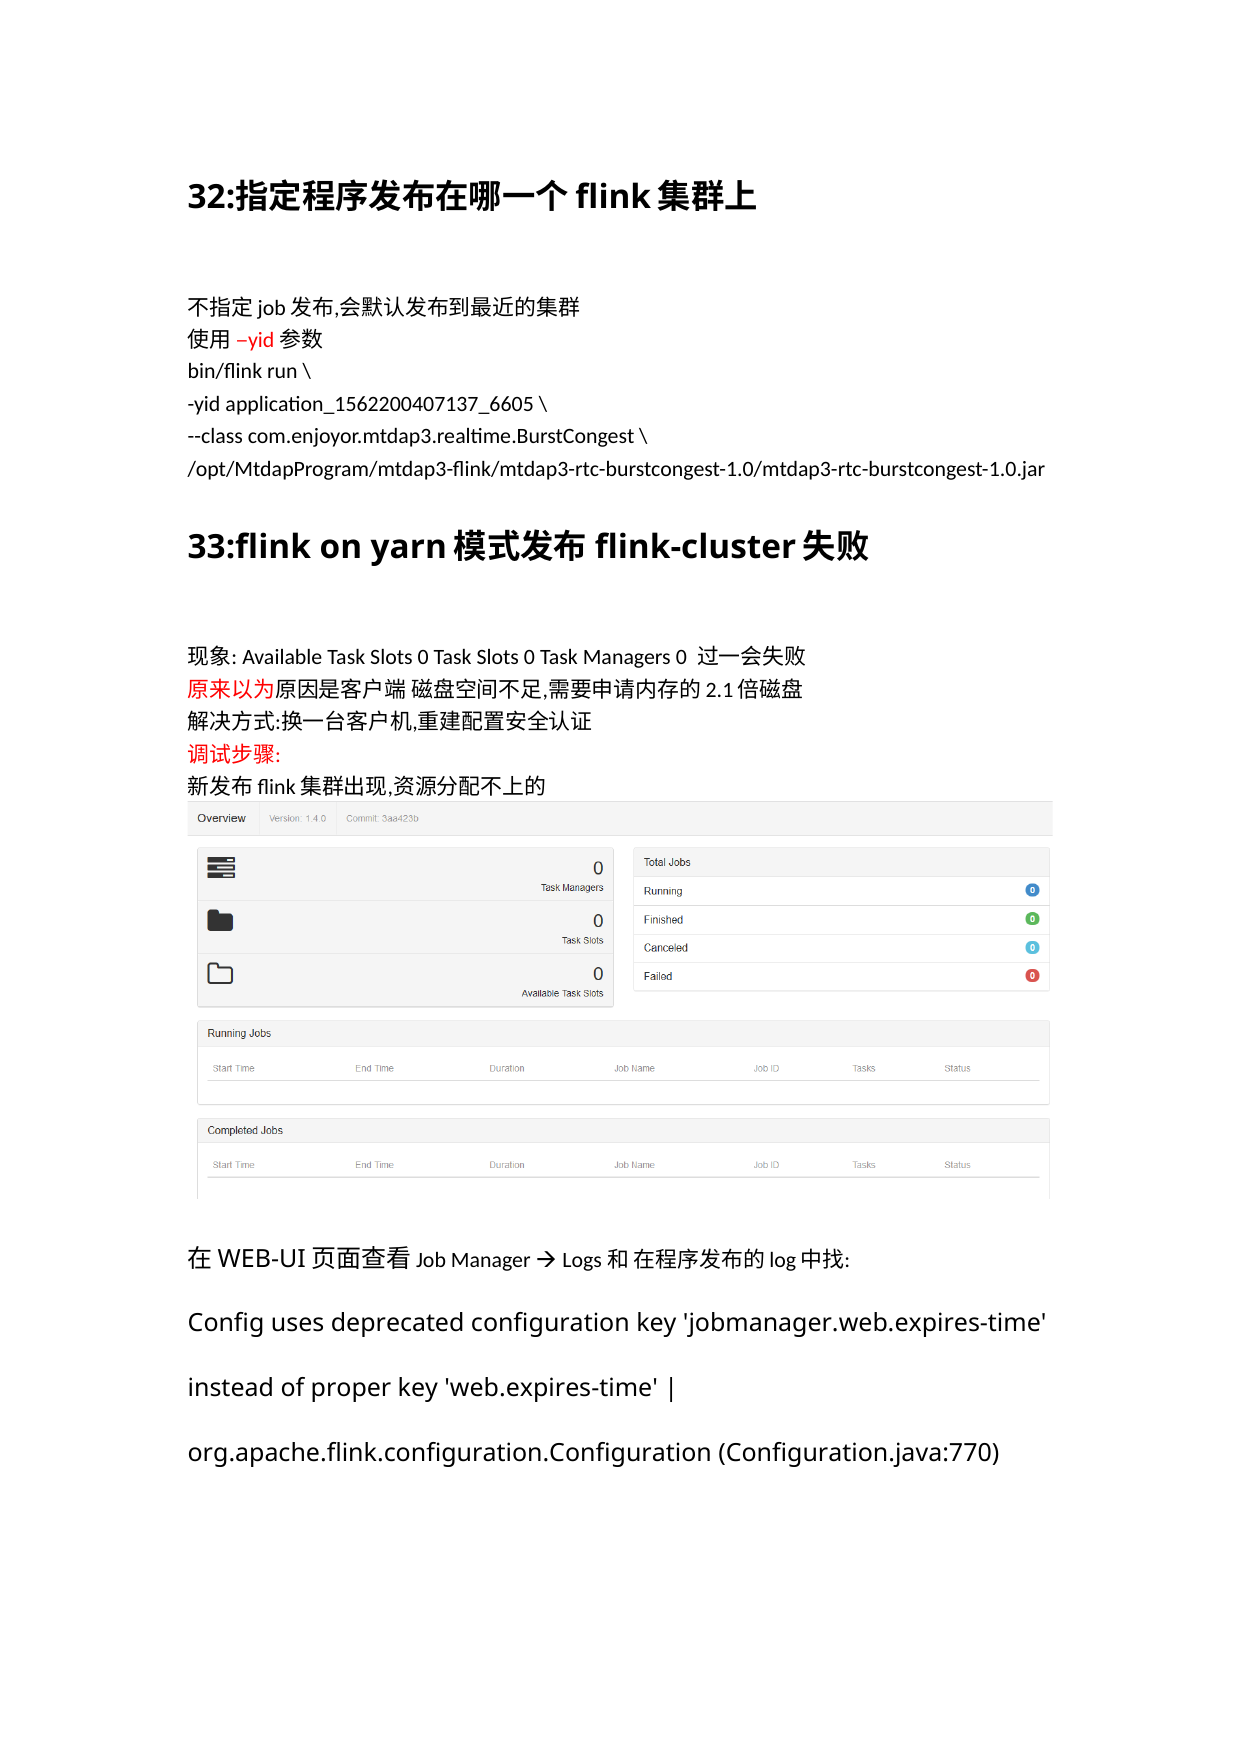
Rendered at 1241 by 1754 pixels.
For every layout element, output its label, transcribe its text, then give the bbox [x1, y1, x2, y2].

text bin/flink run \ [187, 354, 1053, 387]
text 原来以为原因是客户端 磁盘空间不足,需要申请内存的2.1倍磁盘 [187, 671, 1053, 704]
subtitle 33:flink on yarn模式发布 flink-cluster失败 [187, 511, 1053, 576]
text 调试步骤: [187, 736, 1053, 769]
text --class com.enjoyor.mtdap3.realtime.BurstCongest \ [187, 419, 1053, 452]
subtitle 32:指定程序发布在哪一个flink集群上 [187, 162, 1053, 227]
text 不指定job发布,会默认发布到最近的集群 [187, 289, 1053, 322]
text /opt/MtdapProgram/mtdap3-flink/mtdap3-rtc-burstcongest-1.0/mtdap3-rtc-burstcongest-1.0.jar [187, 452, 1053, 484]
text 解决方式:换一台客户机,重建配置安全认证 [187, 704, 1053, 736]
text 现象: Available Task Slots 0 Task Slots 0 Task Managers 0 过一会失败 [187, 639, 1053, 671]
picture [187, 801, 1053, 1199]
text 新发布flink集群出现,资源分配不上的 [187, 769, 1053, 801]
text Config uses deprecated configuration key 'jobmanager.web.expires-time' instead of proper key 'web.expires-time' | org.apache.flink.configuration.Configuration (Configuration.java:770) [187, 1289, 1053, 1484]
text 在WEB-UI页面查看Job Manager Logs 和 在程序发布的log中找: [187, 1224, 1053, 1289]
text 使用 –yid 参数 [187, 322, 1053, 354]
text -yid application_1562200407137_6605 \ [187, 387, 1053, 419]
